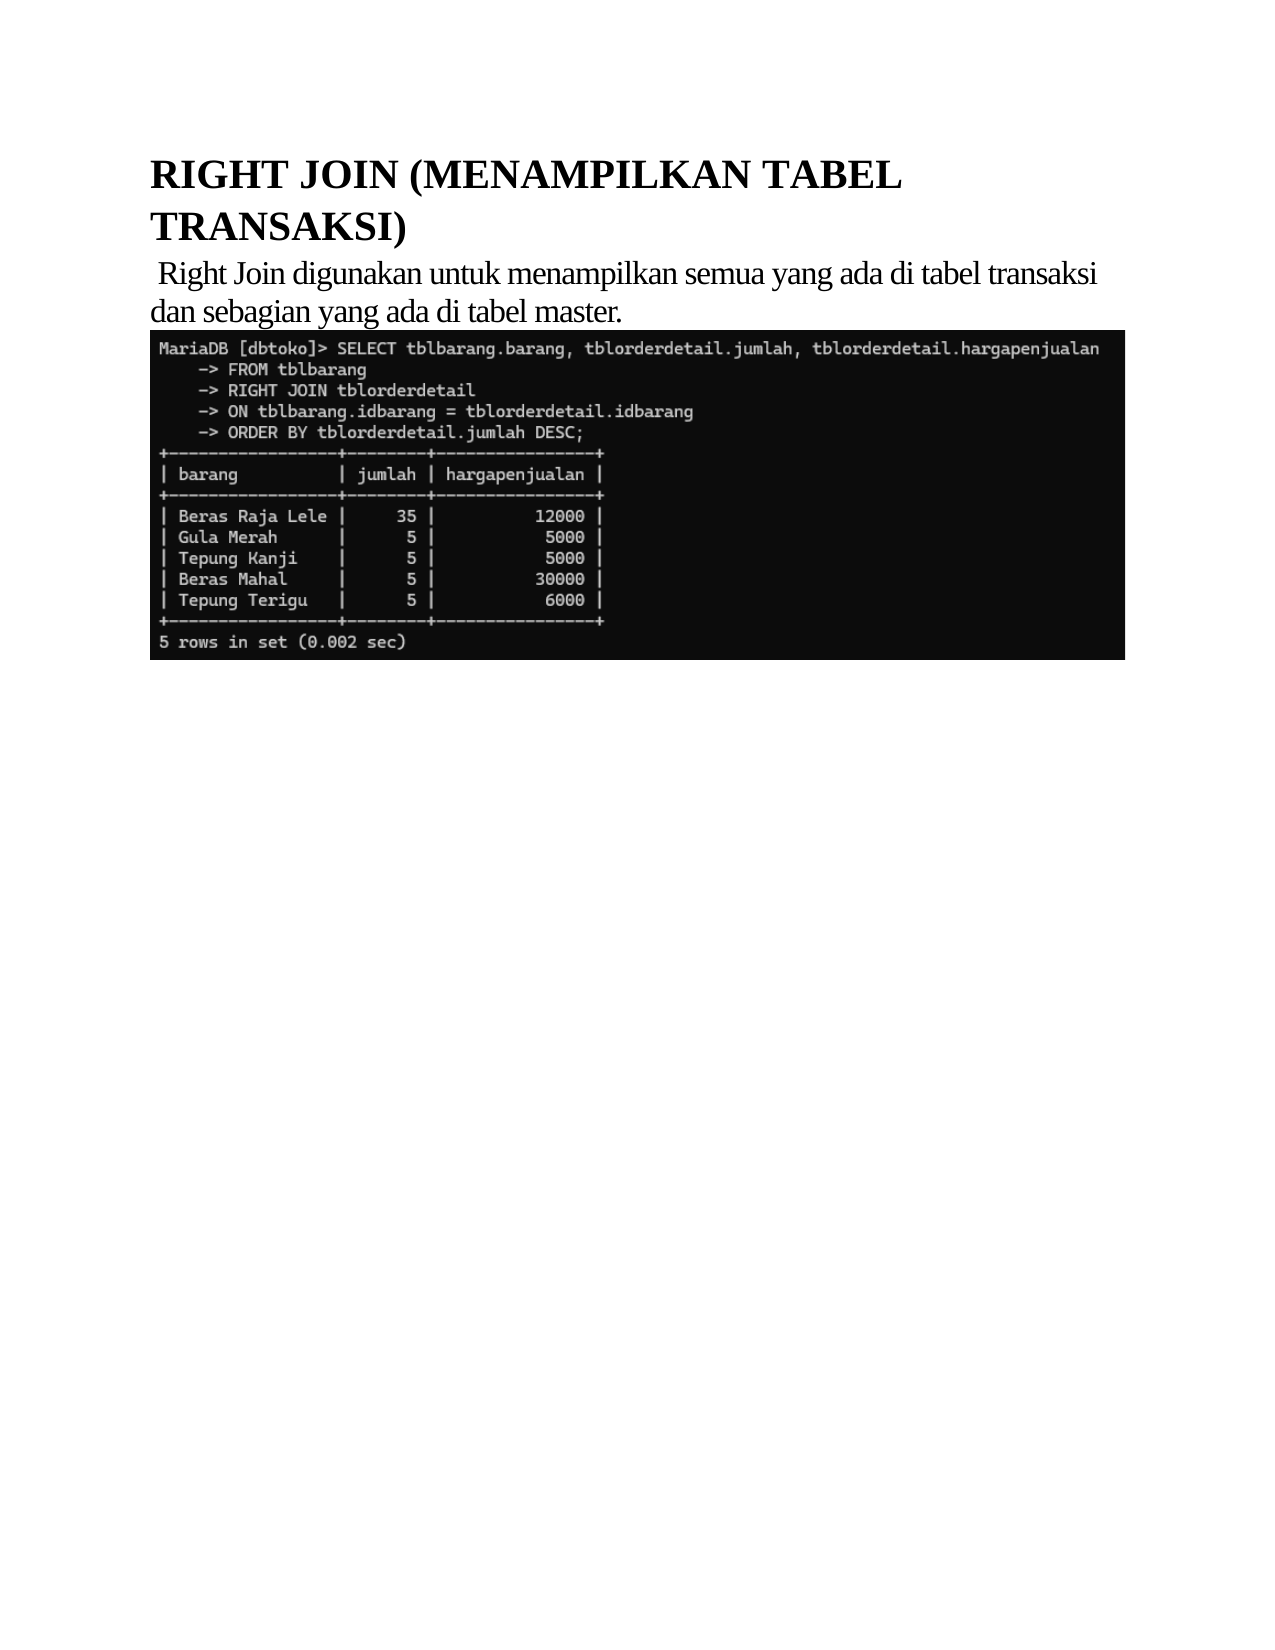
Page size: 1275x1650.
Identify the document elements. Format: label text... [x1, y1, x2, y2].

subtitle RIGHT JOIN (MENAMPILKAN TABEL TRANSAKSI) [150, 150, 1125, 249]
title Right Join digunakan untuk menampilkan semua yang ada di tabel transaksi dan sebagian yang ada di tabel master. [150, 253, 1125, 330]
picture [150, 330, 1125, 660]
